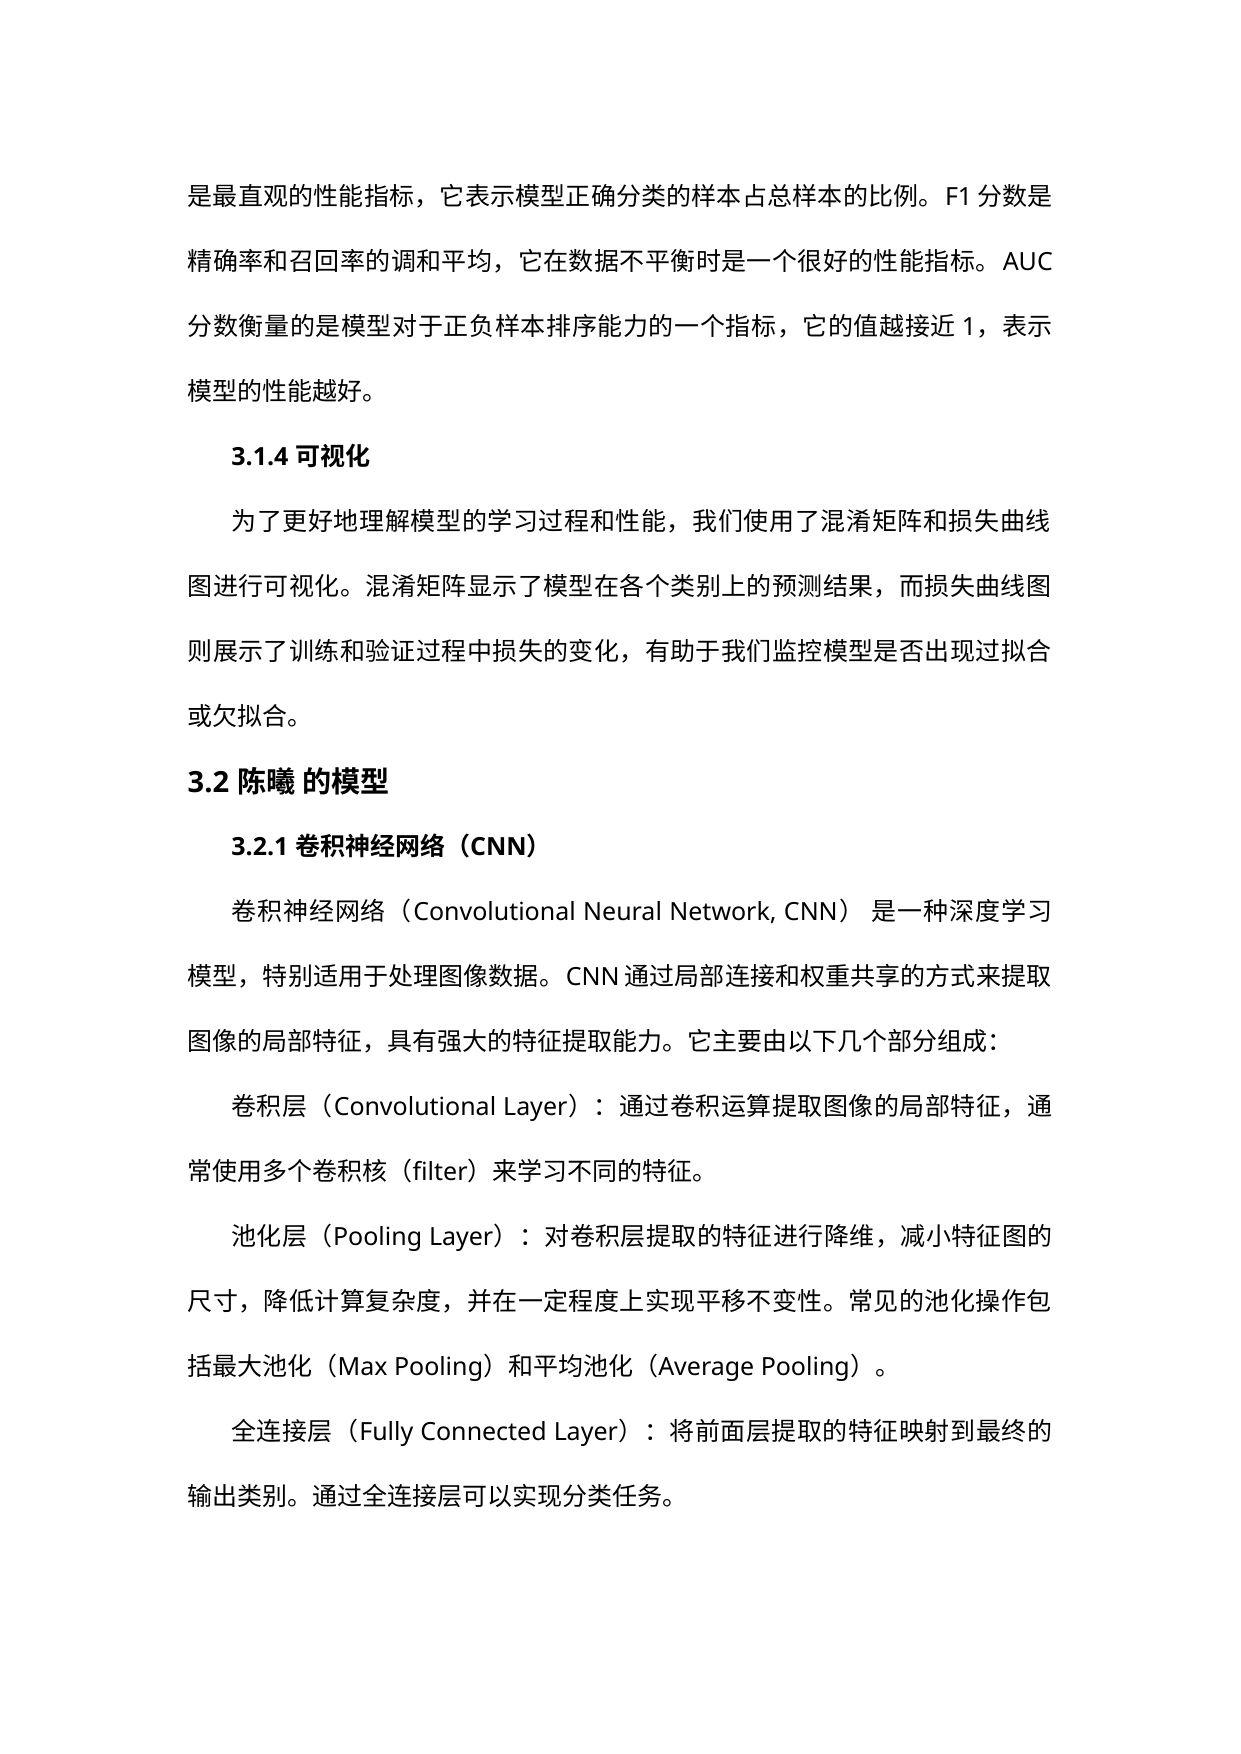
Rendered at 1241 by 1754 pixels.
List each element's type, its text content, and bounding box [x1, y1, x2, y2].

text 池化层（Pooling Layer）：对卷积层提取的特征进行降维，减小特征图的尺寸，降低计算复杂度，并在一定程度上实现平移不变性。常见的池化操作包括最大池化（Max Pooling）和平均池化（Average Pooling）。 [187, 1202, 1053, 1397]
text 卷积神经网络（Convolutional Neural Network, CNN） 是一种深度学习模型，特别适用于处理图像数据。CNN通过局部连接和权重共享的方式来提取图像的局部特征，具有强大的特征提取能力。它主要由以下几个部分组成： [187, 877, 1053, 1072]
list 3.1.4 可视化 [187, 422, 1053, 487]
text 3.2.1 卷积神经网络（CNN） [187, 812, 1053, 877]
text 为了更好地理解模型的学习过程和性能，我们使用了混淆矩阵和损失曲线图进行可视化。混淆矩阵显示了模型在各个类别上的预测结果，而损失曲线图则展示了训练和验证过程中损失的变化，有助于我们监控模型是否出现过拟合或欠拟合。 [187, 487, 1053, 747]
text 3.2 陈曦 的模型 [187, 747, 1053, 812]
text 全连接层（Fully Connected Layer）：将前面层提取的特征映射到最终的输出类别。通过全连接层可以实现分类任务。 [187, 1397, 1053, 1527]
text 卷积层（Convolutional Layer）：通过卷积运算提取图像的局部特征，通常使用多个卷积核（filter）来学习不同的特征。 [187, 1072, 1053, 1202]
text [187, 162, 1053, 422]
